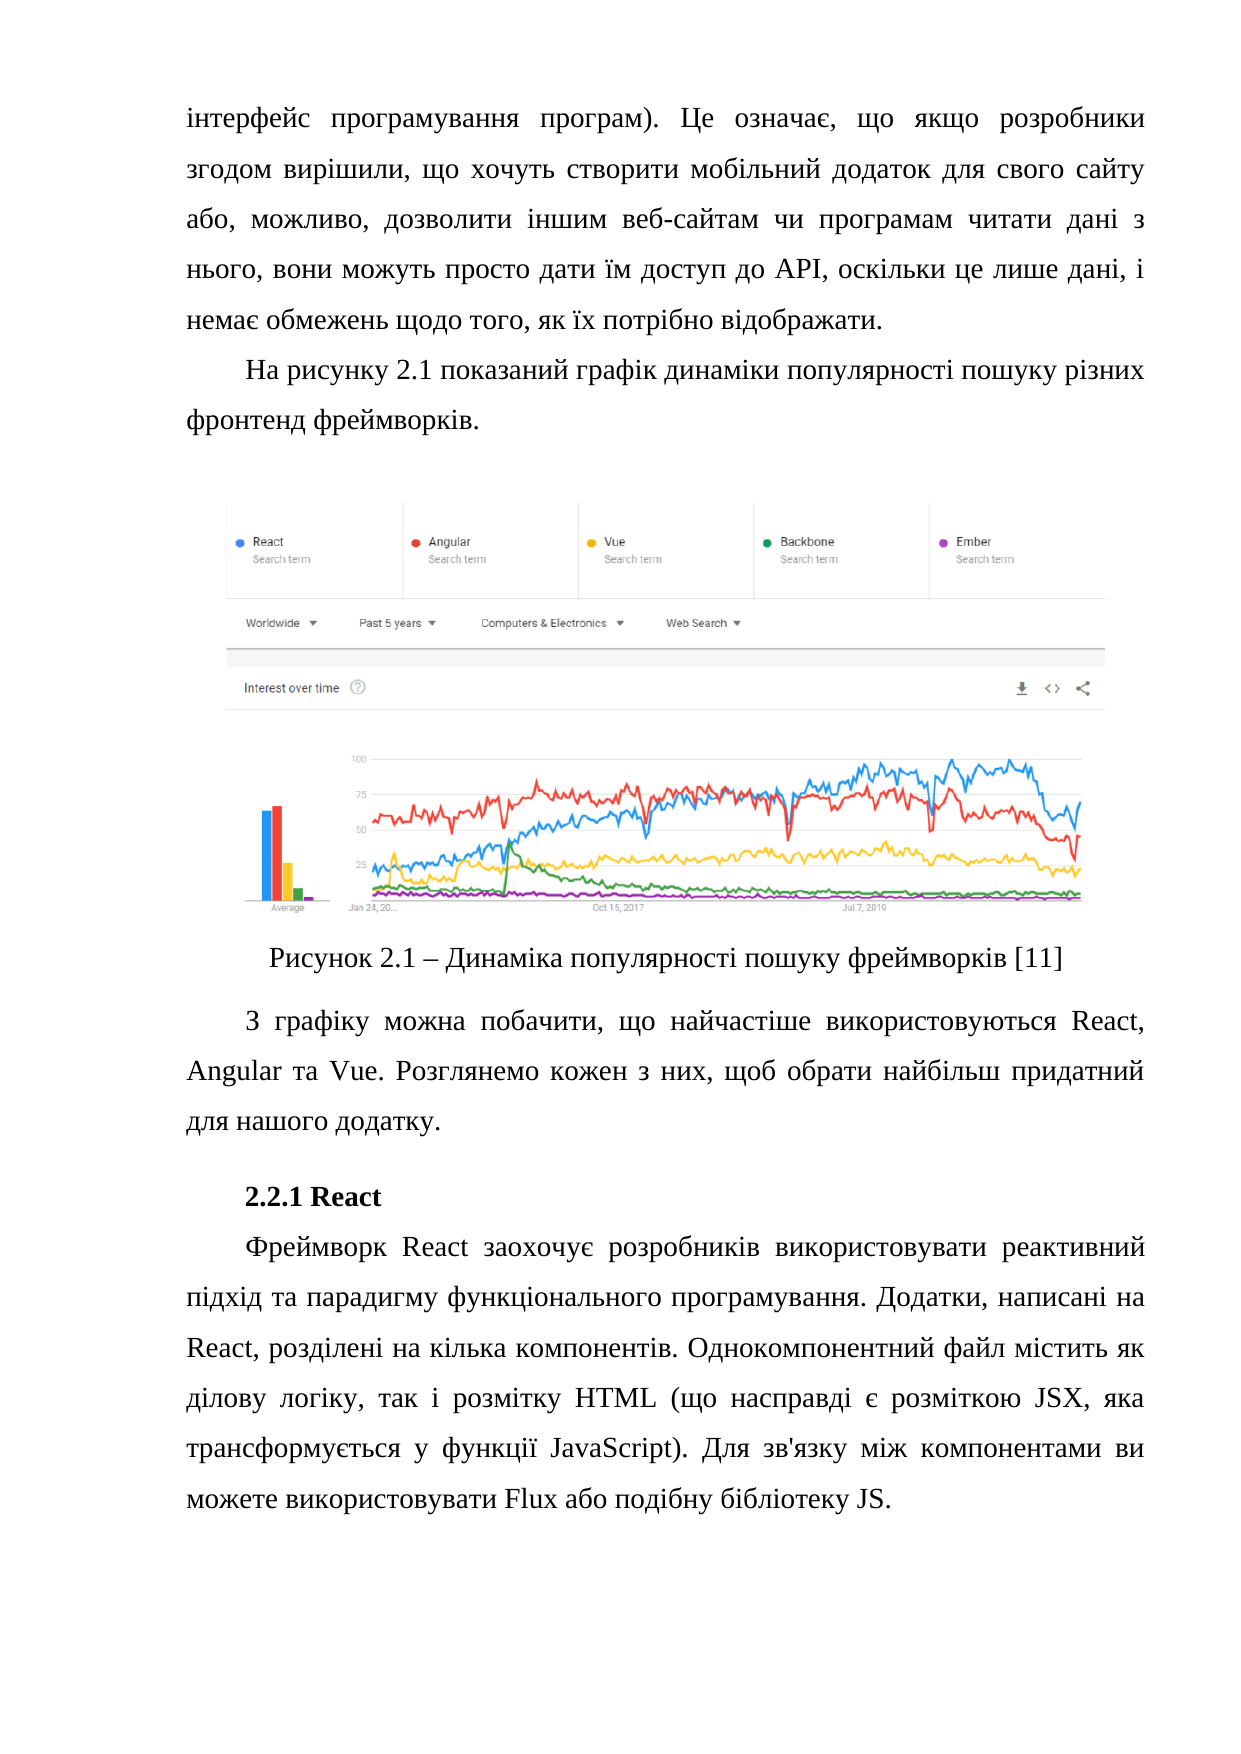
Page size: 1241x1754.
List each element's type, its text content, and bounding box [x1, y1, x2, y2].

picture [226, 503, 1106, 924]
subtitle 2.2.1 React [186, 1179, 1146, 1212]
text З графіку можна побачити, що найчастіше використовуються React, Angular та Vue. Розглянемо кожен з них, щоб обрати найбільш придатний для нашого додатку. [186, 1003, 1146, 1137]
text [186, 101, 1146, 335]
text Фреймворк React заохочує розробників використовувати реактивний підхід та парадигму функціонального програмування. Додатки, написані на React, розділені на кілька компонентів. Однокомпонентний файл містить як ділову логіку, так і розмітку HTML (що насправді є розміткою JSX, яка трансформується у функції JavaScript). Для зв'язку між компонентами ви можете використовувати Flux або подібну бібліотеку JS. [186, 1229, 1146, 1514]
text На рисунку 2.1 показаний графік динаміки популярності пошуку різних фронтенд фреймворків. [186, 352, 1146, 436]
subtitle Рисунок 2.1 – Динаміка популярності пошуку фреймворків [11] [186, 940, 1146, 974]
